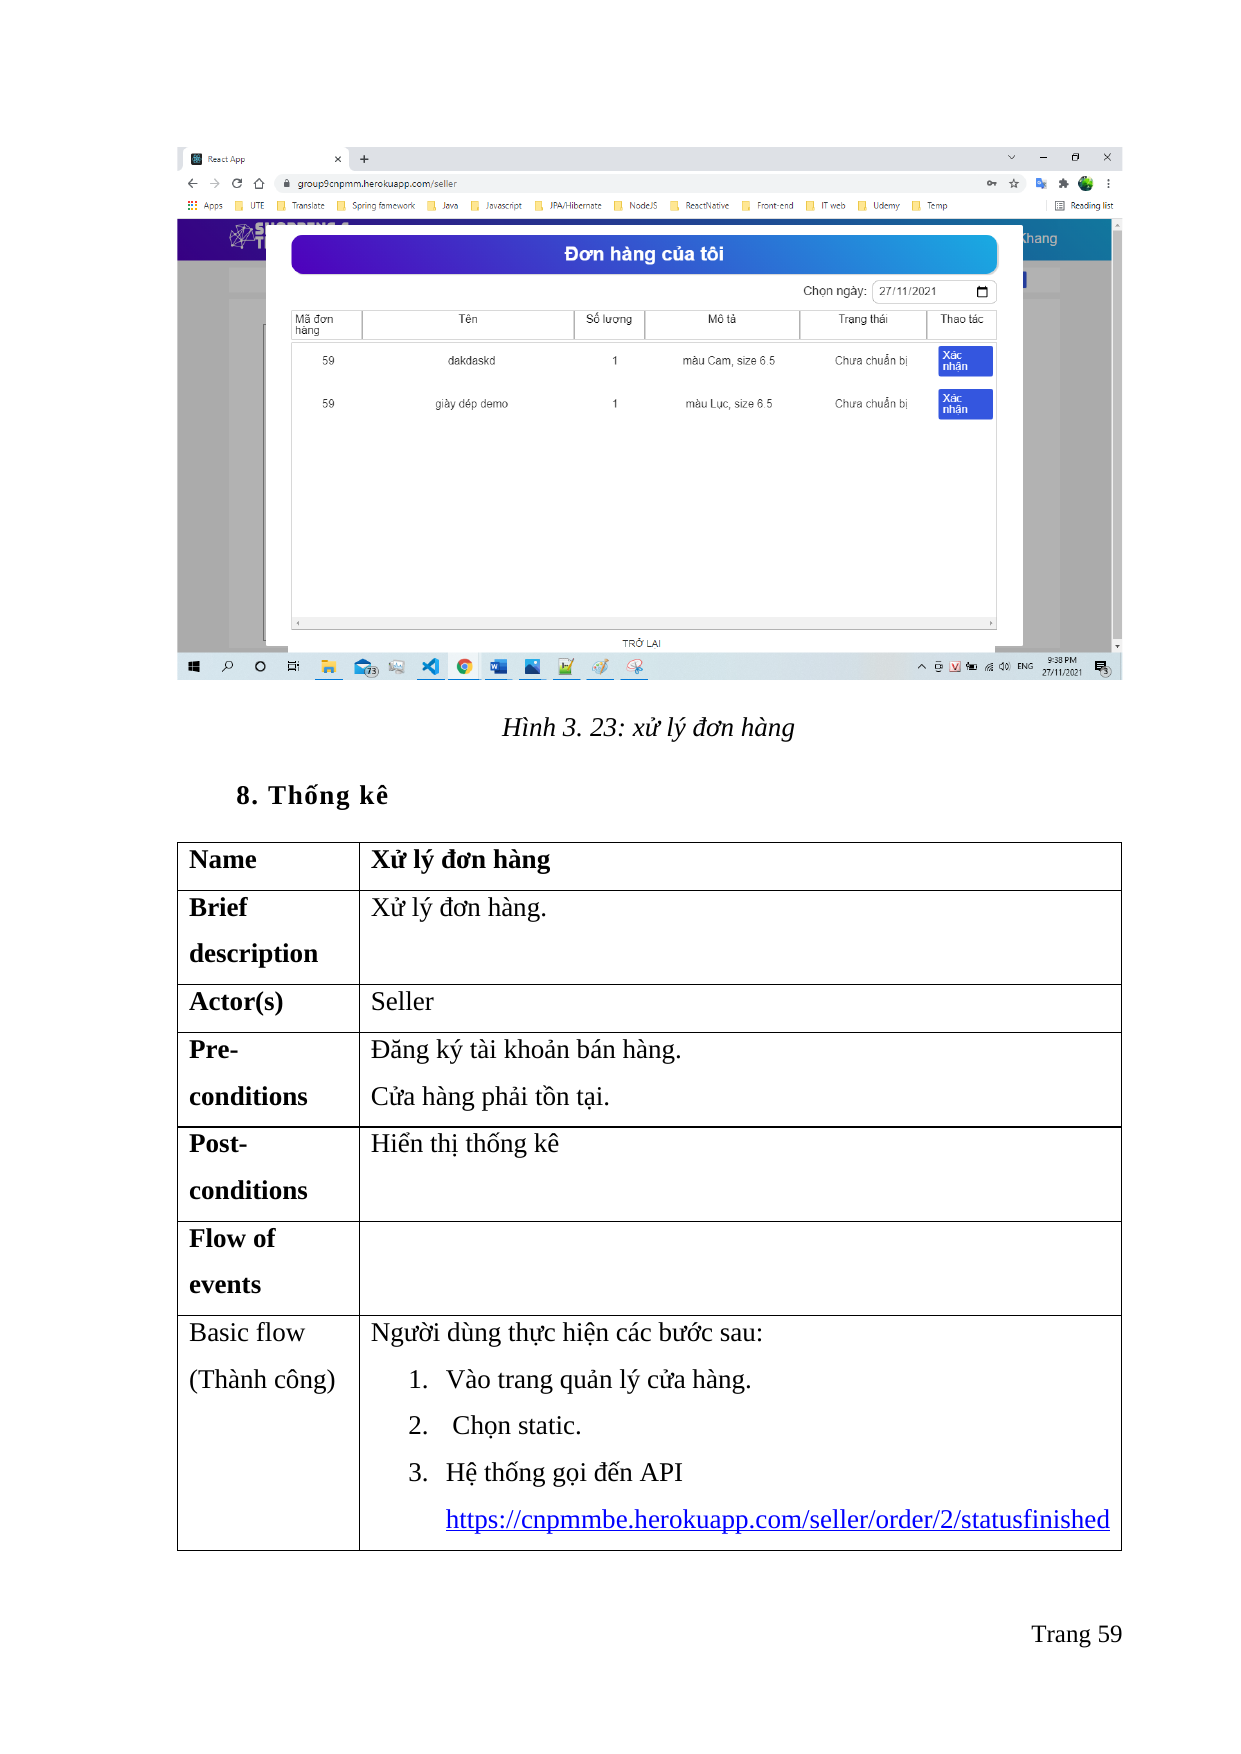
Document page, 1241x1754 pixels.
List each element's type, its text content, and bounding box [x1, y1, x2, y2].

table_cell Brief description [178, 891, 359, 984]
table_cell Seller [360, 985, 1121, 1032]
table_header Name [178, 843, 359, 890]
table_cell Xử lý đơn hàng. [360, 891, 1121, 984]
table_cell Hiển thị thống kê [360, 1128, 1121, 1221]
text Hình 3. : xử lý đơn hàng [177, 711, 1122, 742]
table_cell Actor(s) [178, 985, 359, 1032]
picture [177, 147, 1123, 680]
table_cell Pre-conditions [178, 1033, 359, 1126]
table_cell Flow of events [178, 1222, 359, 1315]
table_cell [360, 1222, 1121, 1315]
table_cell Đăng ký tài khoản bán hàng. Cửa hàng phải tồn tại. [360, 1033, 1121, 1126]
table_header Xử lý đơn hàng [360, 843, 1121, 890]
subtitle 8. Thống kê [236, 779, 1122, 810]
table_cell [178, 1316, 359, 1549]
table_cell Post-conditions [178, 1128, 359, 1221]
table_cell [360, 1316, 1121, 1549]
